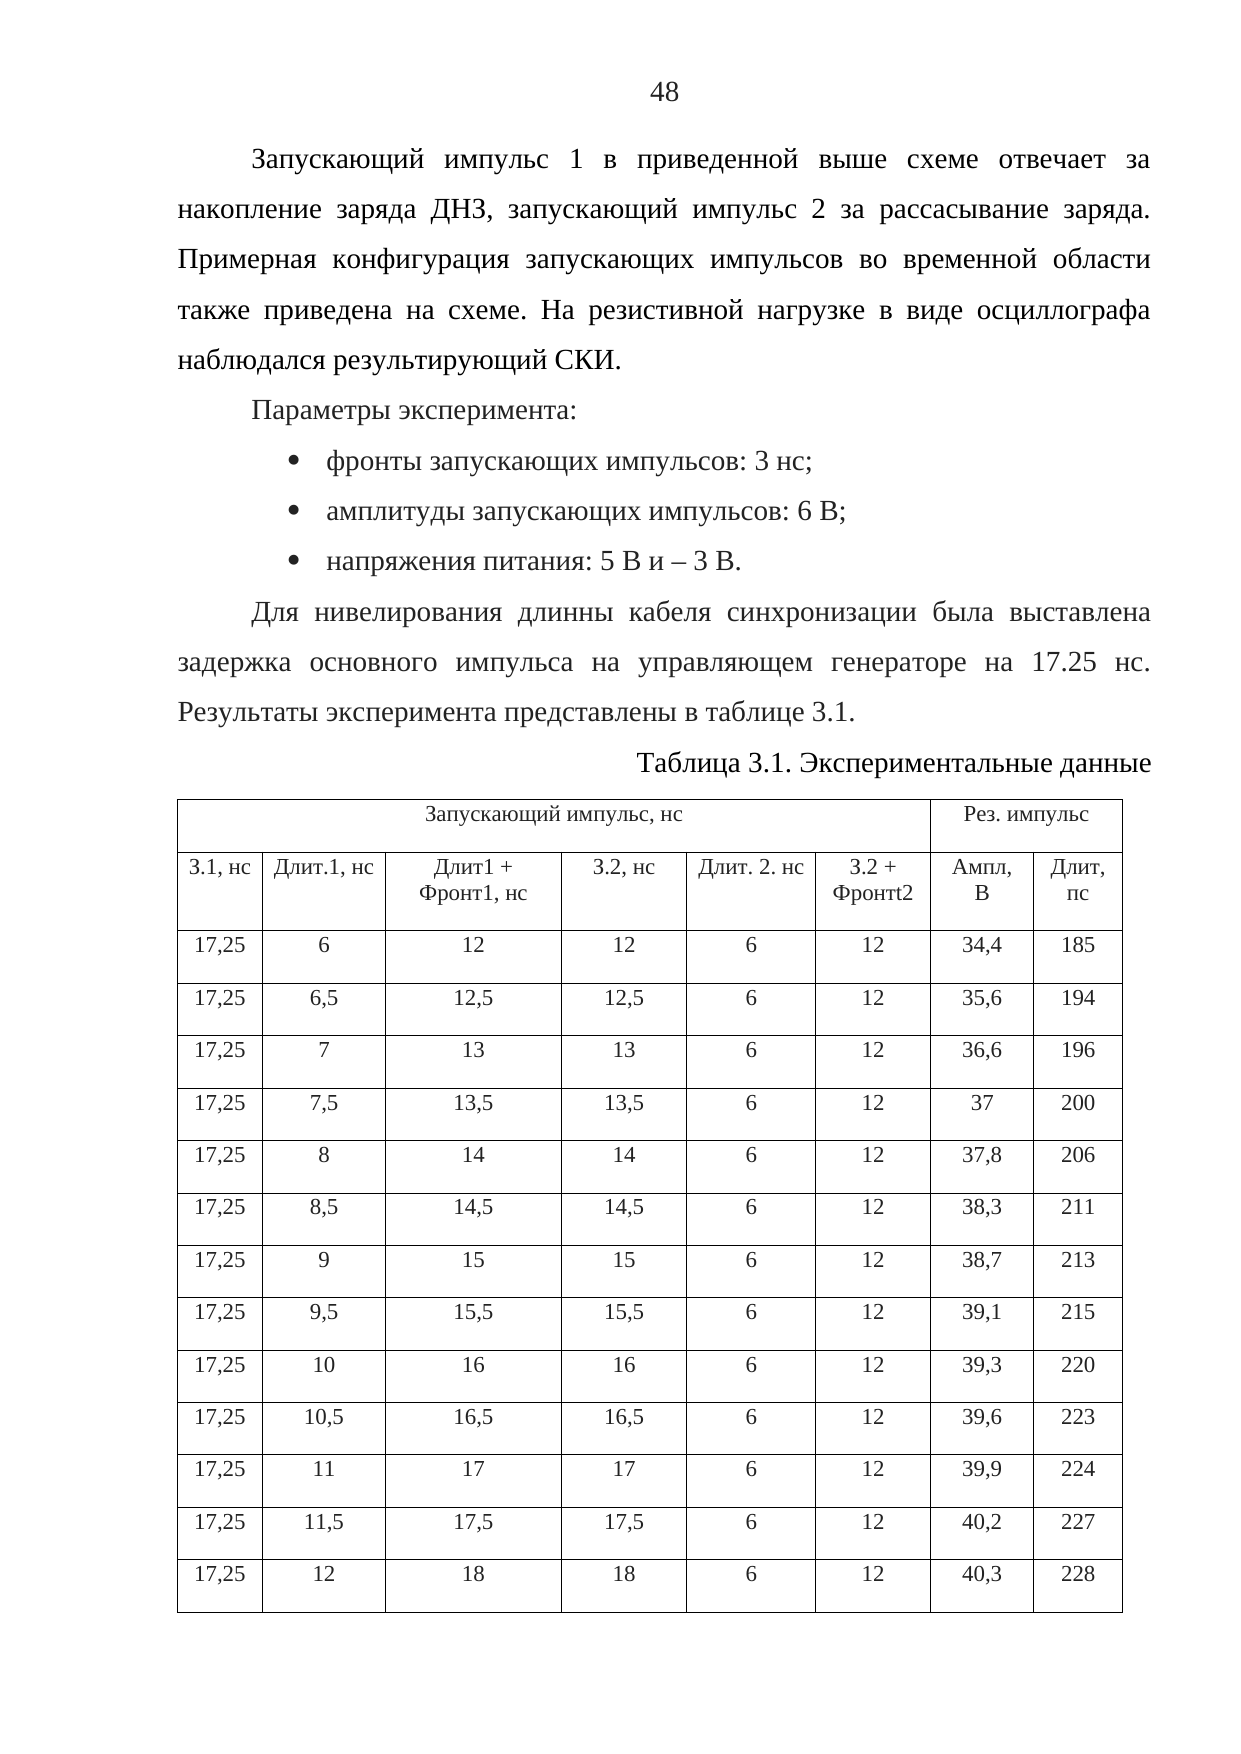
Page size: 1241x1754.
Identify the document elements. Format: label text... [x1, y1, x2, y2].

table_cell 12 [816, 1194, 930, 1245]
table_cell 223 [1034, 1403, 1122, 1454]
table_cell 16 [386, 1351, 561, 1402]
table_cell 200 [1034, 1089, 1122, 1140]
text Запускающий импульс 1 в приведенной выше схеме отвечает за накопление заряда ДНЗ, запускающий импульс 2 за рассасывание заряда. Примерная конфигурация запускающих импульсов во временной области также приведена на схеме. На резистивной нагрузке в виде осциллографа наблюдался результирующий СКИ. [177, 141, 1152, 376]
table_cell 8,5 [263, 1194, 385, 1245]
table_header Рез. импульс [931, 800, 1122, 852]
table_cell 6,5 [263, 984, 385, 1035]
table_cell 9 [263, 1246, 385, 1297]
table_cell 12 [386, 931, 561, 983]
table_cell 12 [816, 1560, 930, 1612]
table_cell 6 [687, 1194, 815, 1245]
table_cell 36,6 [931, 1036, 1033, 1088]
table_cell 7,5 [263, 1089, 385, 1140]
table_cell 13,5 [386, 1089, 561, 1140]
table_cell 12 [263, 1560, 385, 1612]
table_cell 14 [562, 1141, 686, 1192]
table_cell 12 [816, 1246, 930, 1297]
table_cell 17,25 [178, 931, 262, 983]
table_cell Ампл, В [931, 853, 1033, 930]
table_cell 40,2 [931, 1508, 1033, 1559]
table_cell 11 [263, 1455, 385, 1507]
table_cell 17,25 [178, 1141, 262, 1192]
table_cell 40,3 [931, 1560, 1033, 1612]
table_cell З.2 + Фронтt2 [816, 853, 930, 930]
table_header Запускающий импульс, нс [178, 800, 930, 852]
table_cell 6 [687, 1403, 815, 1454]
table_cell 8 [263, 1141, 385, 1192]
table_cell 15,5 [562, 1298, 686, 1349]
table_cell 16,5 [386, 1403, 561, 1454]
table_cell 15,5 [386, 1298, 561, 1349]
table_cell 39,6 [931, 1403, 1033, 1454]
table_cell 6 [687, 1508, 815, 1559]
table_cell 10,5 [263, 1403, 385, 1454]
table_cell З.2, нс [562, 853, 686, 930]
table_cell 211 [1034, 1194, 1122, 1245]
table_cell 12 [816, 1141, 930, 1192]
table_cell 12 [816, 931, 930, 983]
table_cell 14,5 [386, 1194, 561, 1245]
table_cell 17,25 [178, 1194, 262, 1245]
table_cell 17,25 [178, 1455, 262, 1507]
table_cell 37 [931, 1089, 1033, 1140]
table_cell 12 [562, 931, 686, 983]
list фронты запускающих импульсов: 3 нс; [288, 443, 1152, 476]
table_cell 17,25 [178, 1560, 262, 1612]
table_cell 14 [386, 1141, 561, 1192]
table_cell 17,5 [386, 1508, 561, 1559]
table_cell 17,25 [178, 984, 262, 1035]
text Для нивелирования длинны кабеля синхронизации была выставлена задержка основного импульса на управляющем генераторе на 17.25 нс. Результаты эксперимента представлены в таблице 3.1. [177, 594, 1152, 728]
table_cell 39,1 [931, 1298, 1033, 1349]
table_cell 12 [816, 1508, 930, 1559]
table_cell З.1, нс [178, 853, 262, 930]
table_cell 12 [816, 1089, 930, 1140]
table_cell 6 [687, 1455, 815, 1507]
table_cell 10 [263, 1351, 385, 1402]
table_cell 220 [1034, 1351, 1122, 1402]
table_cell 6 [687, 1089, 815, 1140]
table_cell Длит, пс [1034, 853, 1122, 930]
table_cell 11,5 [263, 1508, 385, 1559]
table_cell 6 [687, 1036, 815, 1088]
table_cell 34,4 [931, 931, 1033, 983]
table_cell 12 [816, 984, 930, 1035]
table_cell 17,25 [178, 1298, 262, 1349]
table_cell 17,5 [562, 1508, 686, 1559]
table_cell 38,3 [931, 1194, 1033, 1245]
table_cell 39,9 [931, 1455, 1033, 1507]
table_cell 6 [687, 1560, 815, 1612]
table_cell 16 [562, 1351, 686, 1402]
table_cell 6 [687, 1246, 815, 1297]
table_cell 206 [1034, 1141, 1122, 1192]
table_cell 13 [562, 1036, 686, 1088]
table_cell 228 [1034, 1560, 1122, 1612]
table_cell 17,25 [178, 1351, 262, 1402]
table_cell 213 [1034, 1246, 1122, 1297]
table_cell 12 [816, 1455, 930, 1507]
table_cell Длит1 + Фронт1, нс [386, 853, 561, 930]
list напряжения питания: 5 В и – 3 В. [288, 543, 1152, 577]
table_cell 38,7 [931, 1246, 1033, 1297]
table_cell 12,5 [562, 984, 686, 1035]
table_cell 16,5 [562, 1403, 686, 1454]
table_cell 13,5 [562, 1089, 686, 1140]
table_cell 39,3 [931, 1351, 1033, 1402]
text Таблица 3.1. Экспериментальные данные [177, 745, 1152, 778]
table_cell 17,25 [178, 1246, 262, 1297]
table_cell 6 [687, 1298, 815, 1349]
table_cell 13 [386, 1036, 561, 1088]
table_cell 6 [687, 931, 815, 983]
table_cell 194 [1034, 984, 1122, 1035]
table_cell 15 [562, 1246, 686, 1297]
table_cell 215 [1034, 1298, 1122, 1349]
table_cell 6 [687, 1351, 815, 1402]
table_cell 12,5 [386, 984, 561, 1035]
table_cell 196 [1034, 1036, 1122, 1088]
table_cell 17 [386, 1455, 561, 1507]
table_cell Длит.1, нс [263, 853, 385, 930]
table_cell 14,5 [562, 1194, 686, 1245]
table_cell Длит. 2. нс [687, 853, 815, 930]
table_cell 35,6 [931, 984, 1033, 1035]
table_cell 12 [816, 1298, 930, 1349]
table_cell 37,8 [931, 1141, 1033, 1192]
table_cell 17,25 [178, 1508, 262, 1559]
text Параметры эксперимента: [177, 392, 1152, 426]
table_cell 9,5 [263, 1298, 385, 1349]
table_cell 6 [687, 1141, 815, 1192]
table_cell 185 [1034, 931, 1122, 983]
table_cell 227 [1034, 1508, 1122, 1559]
table_cell 6 [687, 984, 815, 1035]
list амплитуды запускающих импульсов: 6 В; [288, 493, 1152, 527]
table_cell 18 [562, 1560, 686, 1612]
table_cell 7 [263, 1036, 385, 1088]
table_cell 12 [816, 1351, 930, 1402]
table_cell 6 [263, 931, 385, 983]
table_cell 17,25 [178, 1089, 262, 1140]
table_cell 12 [816, 1036, 930, 1088]
table_cell 15 [386, 1246, 561, 1297]
table_cell 17 [562, 1455, 686, 1507]
table_cell 17,25 [178, 1403, 262, 1454]
table_cell 17,25 [178, 1036, 262, 1088]
table_cell 18 [386, 1560, 561, 1612]
table_cell 12 [816, 1403, 930, 1454]
table_cell 224 [1034, 1455, 1122, 1507]
